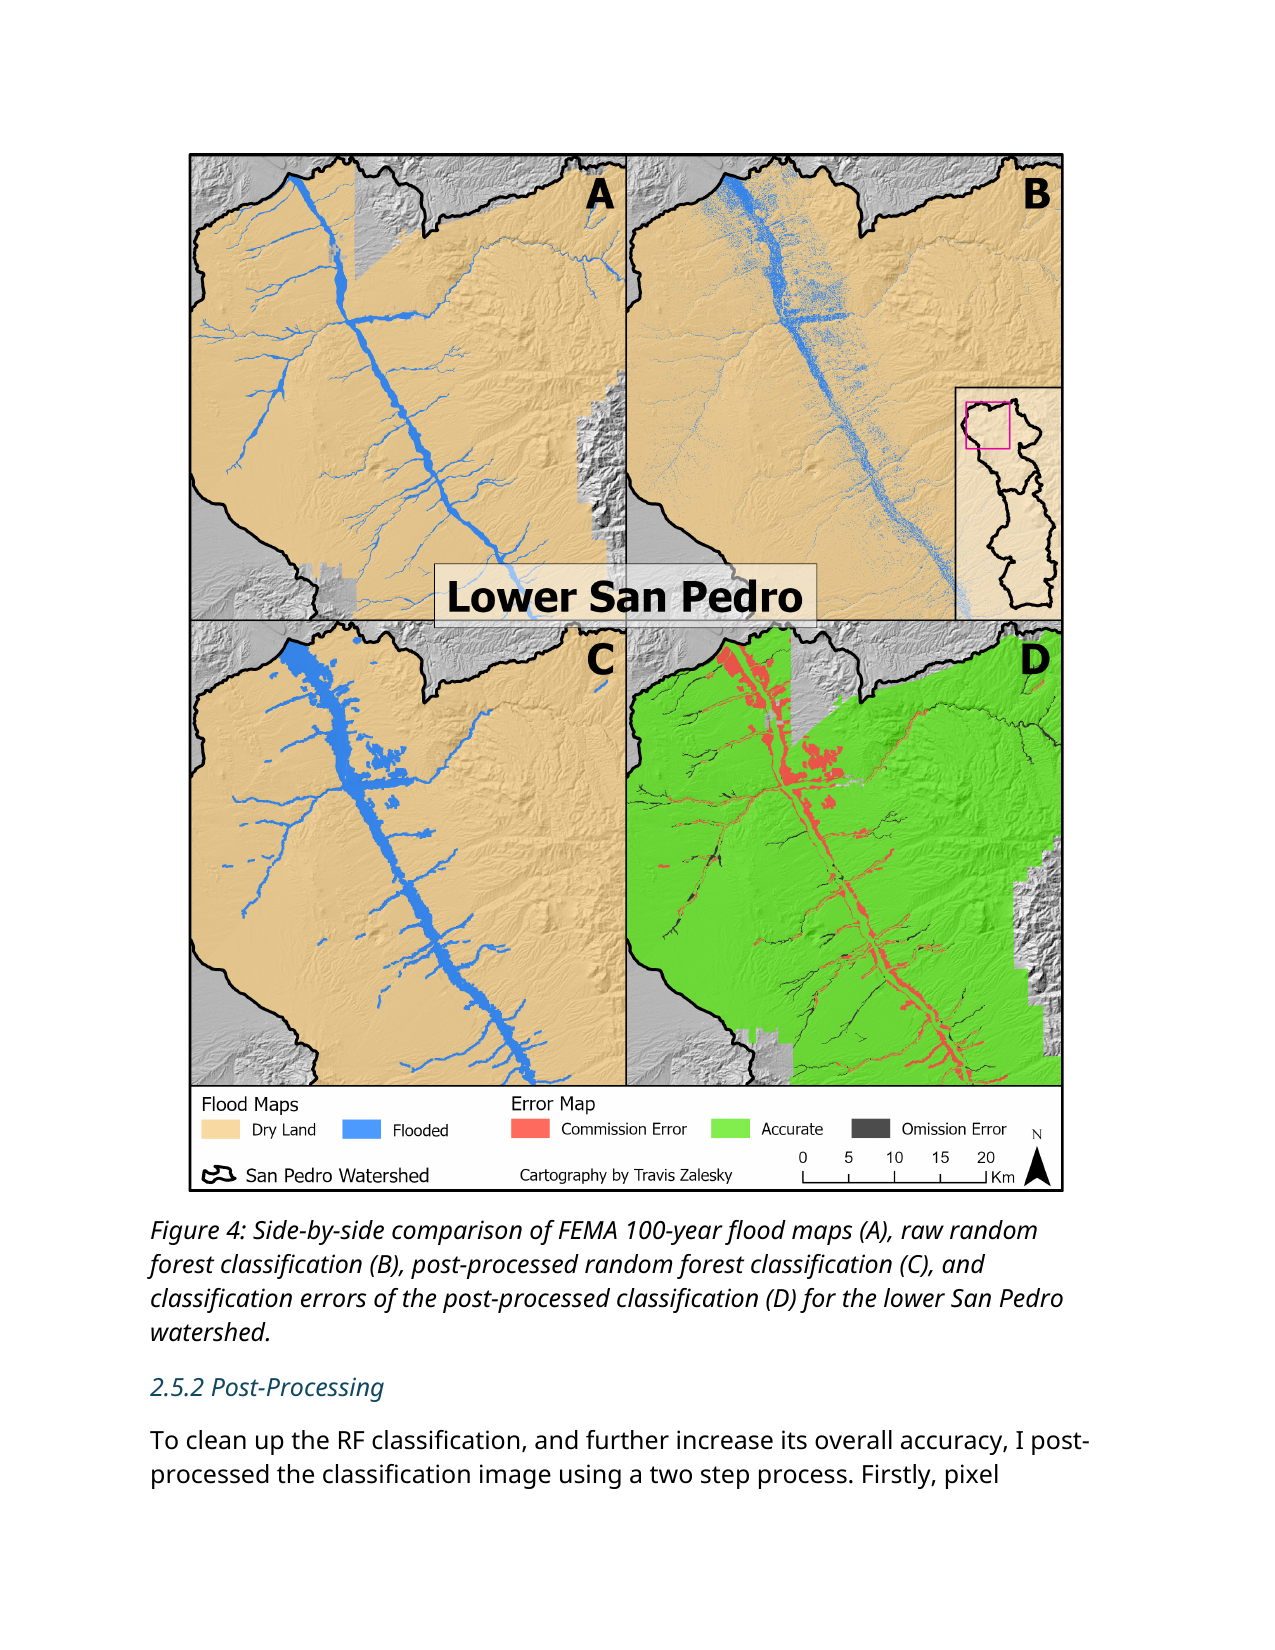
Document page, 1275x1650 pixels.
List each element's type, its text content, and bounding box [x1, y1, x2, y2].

table_header Figure 4: Side-by-side comparison of FEMA 100-year flood maps (A), raw random forest classification (B), post-processed random forest classification (C), and classification errors of the post-processed classification (D) for the lower San Pedro watershed. [139, 150, 1114, 1361]
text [150, 1422, 1125, 1490]
subtitle 2.5.2 Post-Processing [150, 1369, 1125, 1403]
picture [188, 153, 1064, 1192]
